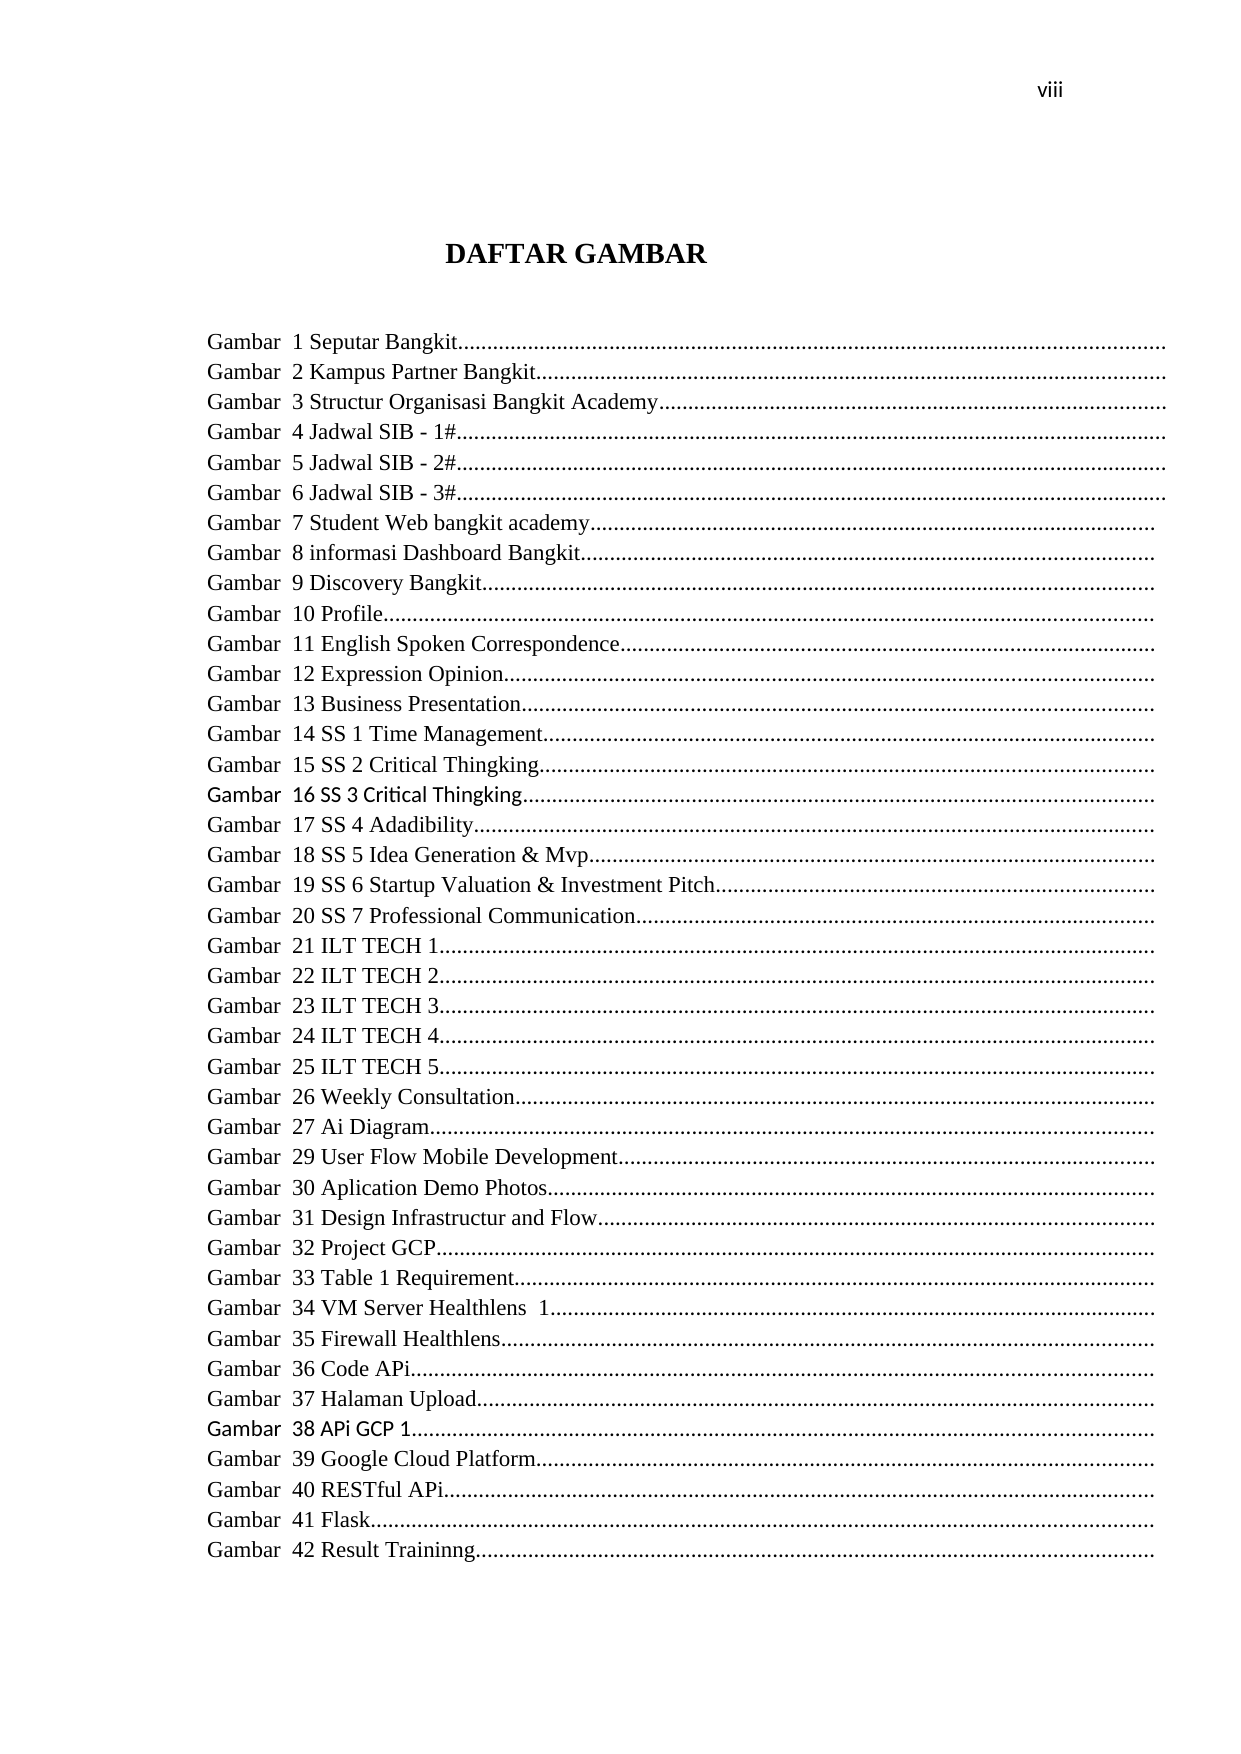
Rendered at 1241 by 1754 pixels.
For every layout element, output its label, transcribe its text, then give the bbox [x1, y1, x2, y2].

text Gambar 26 Weekly Consultation 33 [207, 1082, 1063, 1110]
text Gambar 36 Code APi 43 [207, 1354, 1063, 1382]
text Gambar 13 Business Presentation 23 [207, 689, 1063, 717]
text Gambar 33 Table 1 Requirement 42 [207, 1263, 1063, 1291]
text Gambar 27 Ai Diagram 34 [207, 1112, 1063, 1140]
text Gambar 19 SS 6 Startup Valuation & Investment Pitch 27 [207, 871, 1063, 899]
text Gambar 29 User Flow Mobile Development 36 [207, 1142, 1063, 1171]
text Gambar 10 Profile 12 [207, 599, 1063, 627]
text Gambar 37 Halaman Upload 44 [207, 1384, 1063, 1412]
text Gambar 34 VM Server Healthlens 1 42 [207, 1293, 1063, 1322]
text Gambar 3 Structur Organisasi Bangkit Academy 5 [207, 387, 1063, 415]
text Gambar 24 ILT TECH 4 31 [207, 1022, 1063, 1050]
text Gambar 42 Result Traininng 49 [207, 1535, 1063, 1563]
text Gambar 11 English Spoken Correspondence 22 [207, 629, 1063, 657]
text Gambar 20 SS 7 Professional Communication 28 [207, 901, 1063, 929]
text Gambar 22 ILT TECH 2 29 [207, 961, 1063, 989]
text Gambar 15 SS 2 Critical Thingking 25 [207, 750, 1063, 778]
text Gambar 9 Discovery Bangkit 11 [207, 568, 1063, 597]
text Gambar 21 ILT TECH 1 29 [207, 931, 1063, 959]
text Gambar 31 Design Infrastructur and Flow 37 [207, 1203, 1063, 1231]
text Gambar 4 Jadwal SIB - 1# 7 [207, 417, 1063, 446]
text Gambar 7 Student Web bangkit academy 10 [207, 508, 1063, 536]
text Gambar 23 ILT TECH 3 30 [207, 991, 1063, 1019]
text Gambar 8 informasi Dashboard Bangkit 11 [207, 538, 1063, 566]
text Gambar 38 APi GCP 1 45 [207, 1414, 1063, 1442]
text Gambar 40 RESTful APi 47 [207, 1475, 1063, 1503]
text Gambar 17 SS 4 Adadibility 26 [207, 810, 1063, 838]
text Gambar 16 SS 3 Critical Thingking 25 [207, 780, 1063, 808]
text Gambar 41 Flask 48 [207, 1505, 1063, 1533]
subtitle DAFTAR GAMBAR [207, 236, 945, 270]
text Gambar 6 Jadwal SIB - 3# 8 [207, 478, 1063, 506]
text Gambar 35 Firewall Healthlens 42 [207, 1324, 1063, 1352]
text Gambar 39 Google Cloud Platform 46 [207, 1444, 1063, 1473]
text Gambar 25 ILT TECH 5 32 [207, 1052, 1063, 1080]
text Gambar 12 Expression Opinion 23 [207, 659, 1063, 687]
text Gambar 2 Kampus Partner Bangkit 4 [207, 357, 1063, 385]
text Gambar 5 Jadwal SIB - 2# 7 [207, 448, 1063, 476]
text Gambar 32 Project GCP 38 [207, 1233, 1063, 1261]
text Gambar 30 Aplication Demo Photos 36 [207, 1173, 1063, 1201]
text Gambar 14 SS 1 Time Management 24 [207, 719, 1063, 748]
text Gambar 1 Seputar Bangkit 3 [207, 327, 1063, 355]
text Gambar 18 SS 5 Idea Generation & Mvp 27 [207, 840, 1063, 868]
